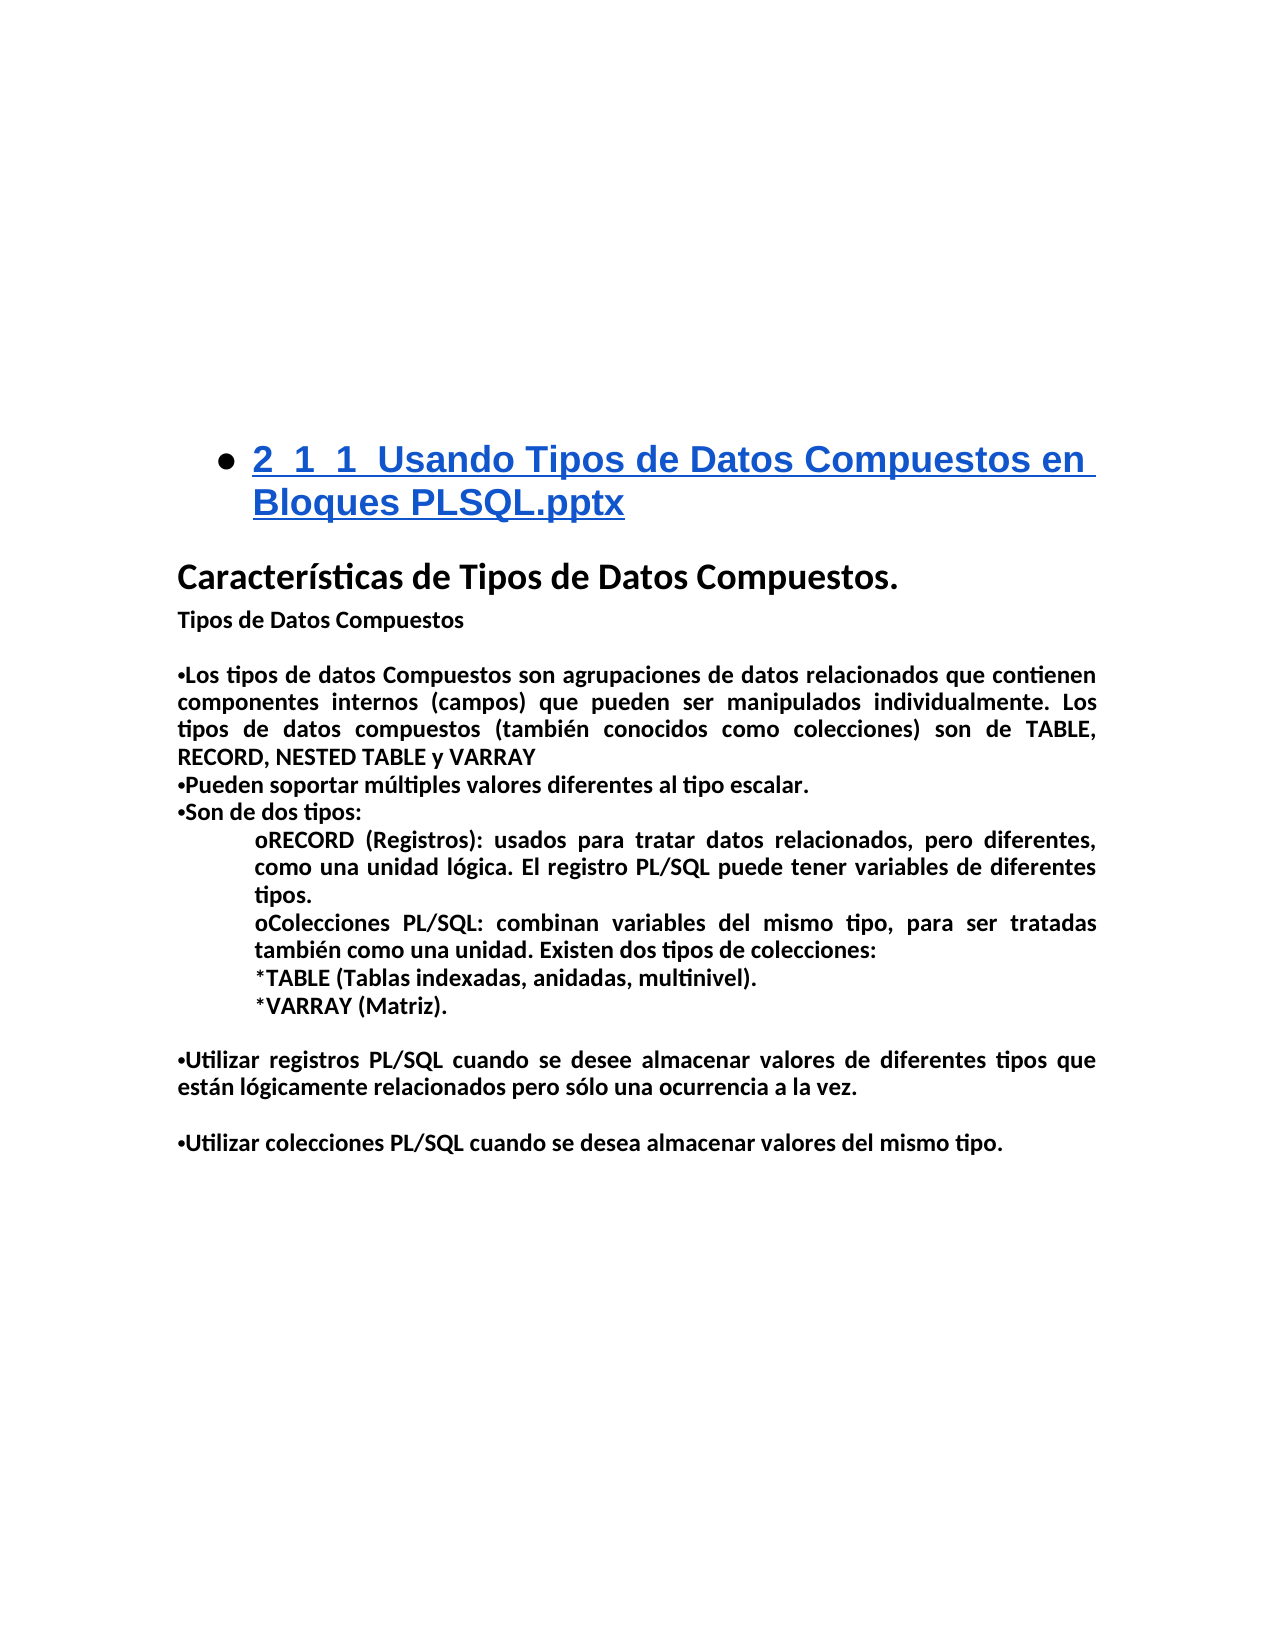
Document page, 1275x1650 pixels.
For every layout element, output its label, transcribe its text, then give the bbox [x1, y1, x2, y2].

text oRECORD (Registros): usados para tratar datos relacionados, pero diferentes, como una unidad lógica. El registro PL/SQL puede tener variables de diferentes tipos. [254, 826, 1098, 909]
text •Los tipos de datos Compuestos son agrupaciones de datos relacionados que contienen componentes internos (campos) que pueden ser manipulados individualmente. Los tipos de datos compuestos (también conocidos como colecciones) son de TABLE, RECORD, NESTED TABLE y VARRAY [177, 662, 1098, 771]
text •Pueden soportar múltiples valores diferentes al tipo escalar. [177, 771, 1098, 799]
text *VARRAY (Matriz). [254, 992, 1098, 1019]
subtitle Características de Tipos de Datos Compuestos. [177, 553, 1098, 598]
text •Utilizar colecciones PL/SQL cuando se desea almacenar valores del mismo tipo. [177, 1129, 1098, 1157]
text *TABLE (Tablas indexadas, anidadas, multinivel). [254, 965, 1098, 992]
text oColecciones PL/SQL: combinan variables del mismo tipo, para ser tratadas también como una unidad. Existen dos tipos de colecciones: [254, 909, 1098, 965]
text •Son de dos tipos: [177, 799, 1098, 826]
subtitle 2_1_1_Usando Tipos de Datos Compuestos en Bloques PLSQL.pptx [215, 437, 1098, 523]
text Tipos de Datos Compuestos [177, 607, 1098, 634]
text •Utilizar registros PL/SQL cuando se desee almacenar valores de diferentes tipos que están lógicamente relacionados pero sólo una ocurrencia a la vez. [177, 1047, 1098, 1102]
